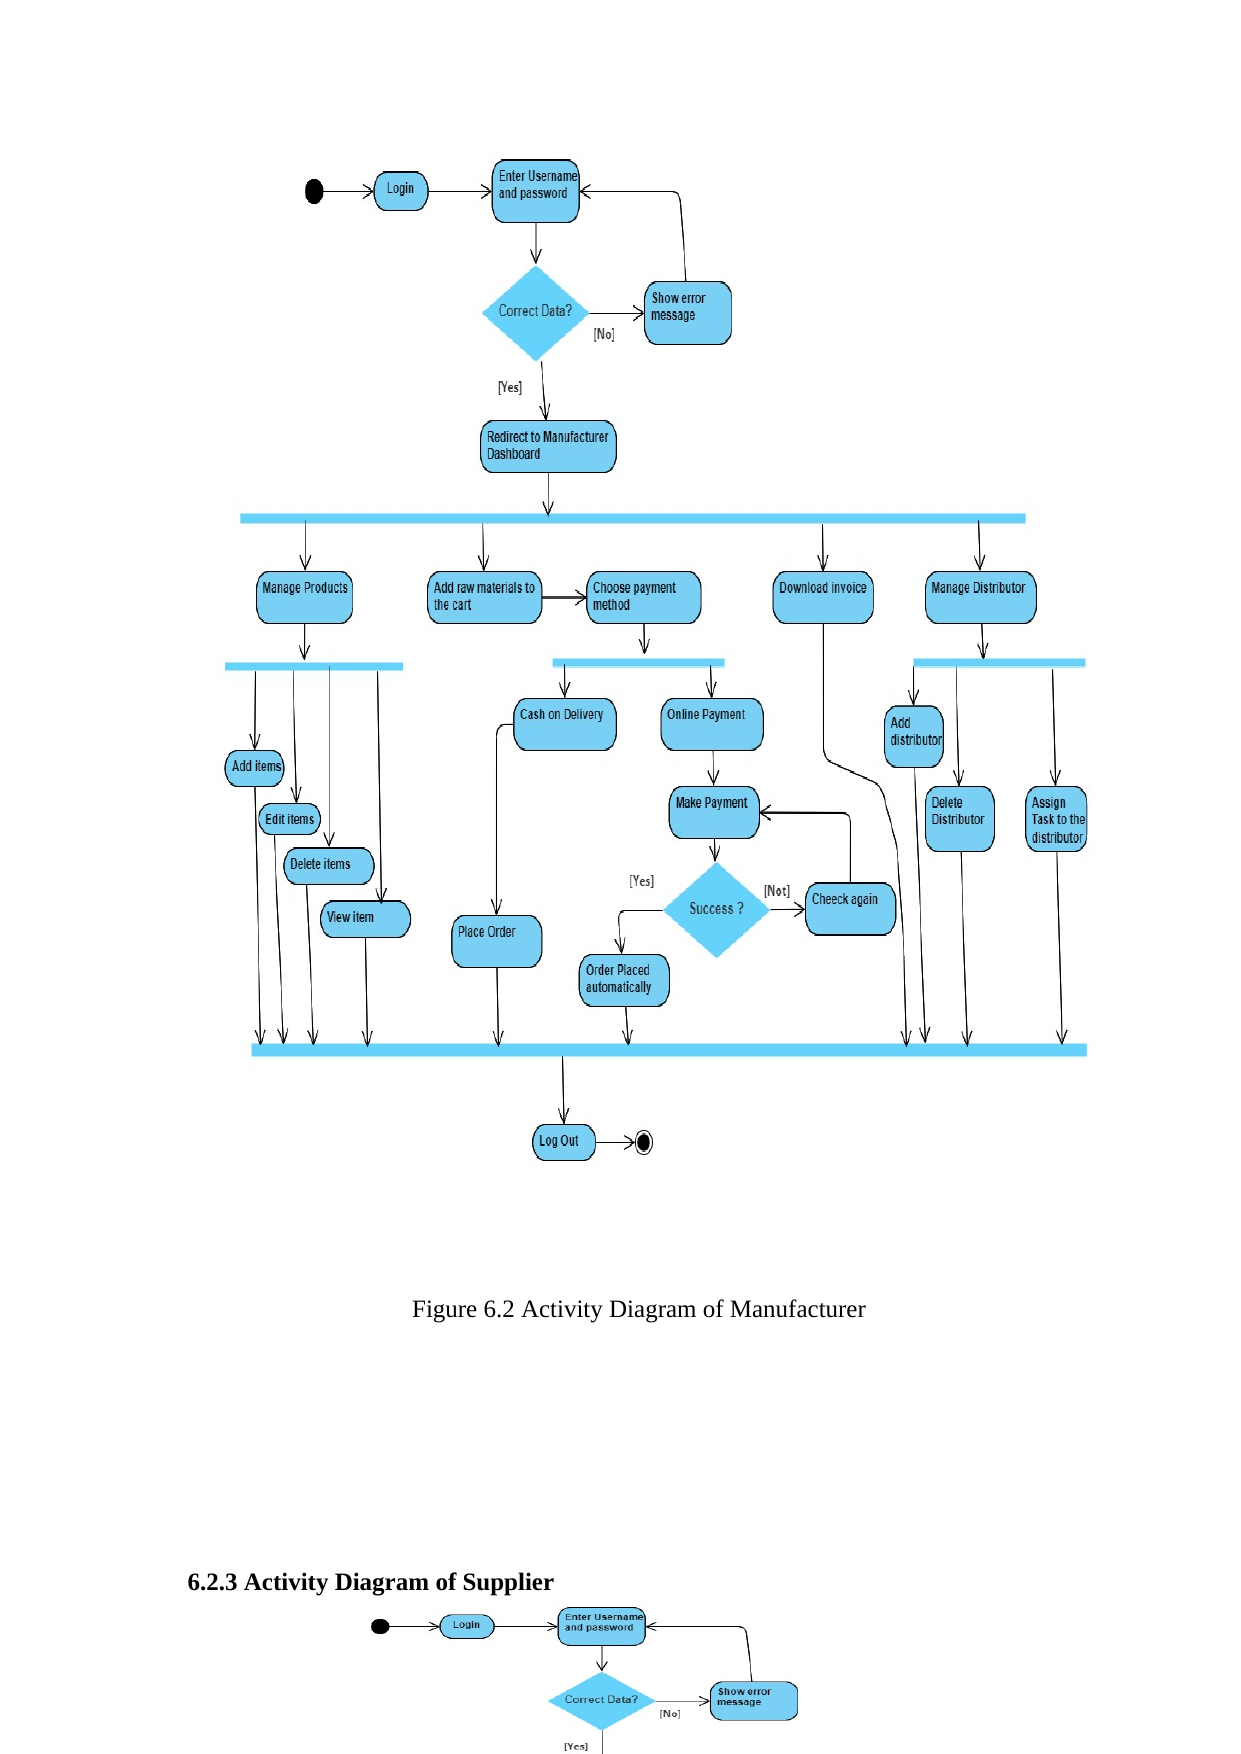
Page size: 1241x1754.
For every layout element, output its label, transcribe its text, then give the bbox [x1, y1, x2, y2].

picture [187, 150, 1128, 1175]
picture [253, 1600, 1194, 1754]
text 6.2.3 Activity Diagram of Supplier [187, 1567, 960, 1596]
text Figure 6.2 Activity Diagram of Manufacturer [187, 1294, 1090, 1323]
